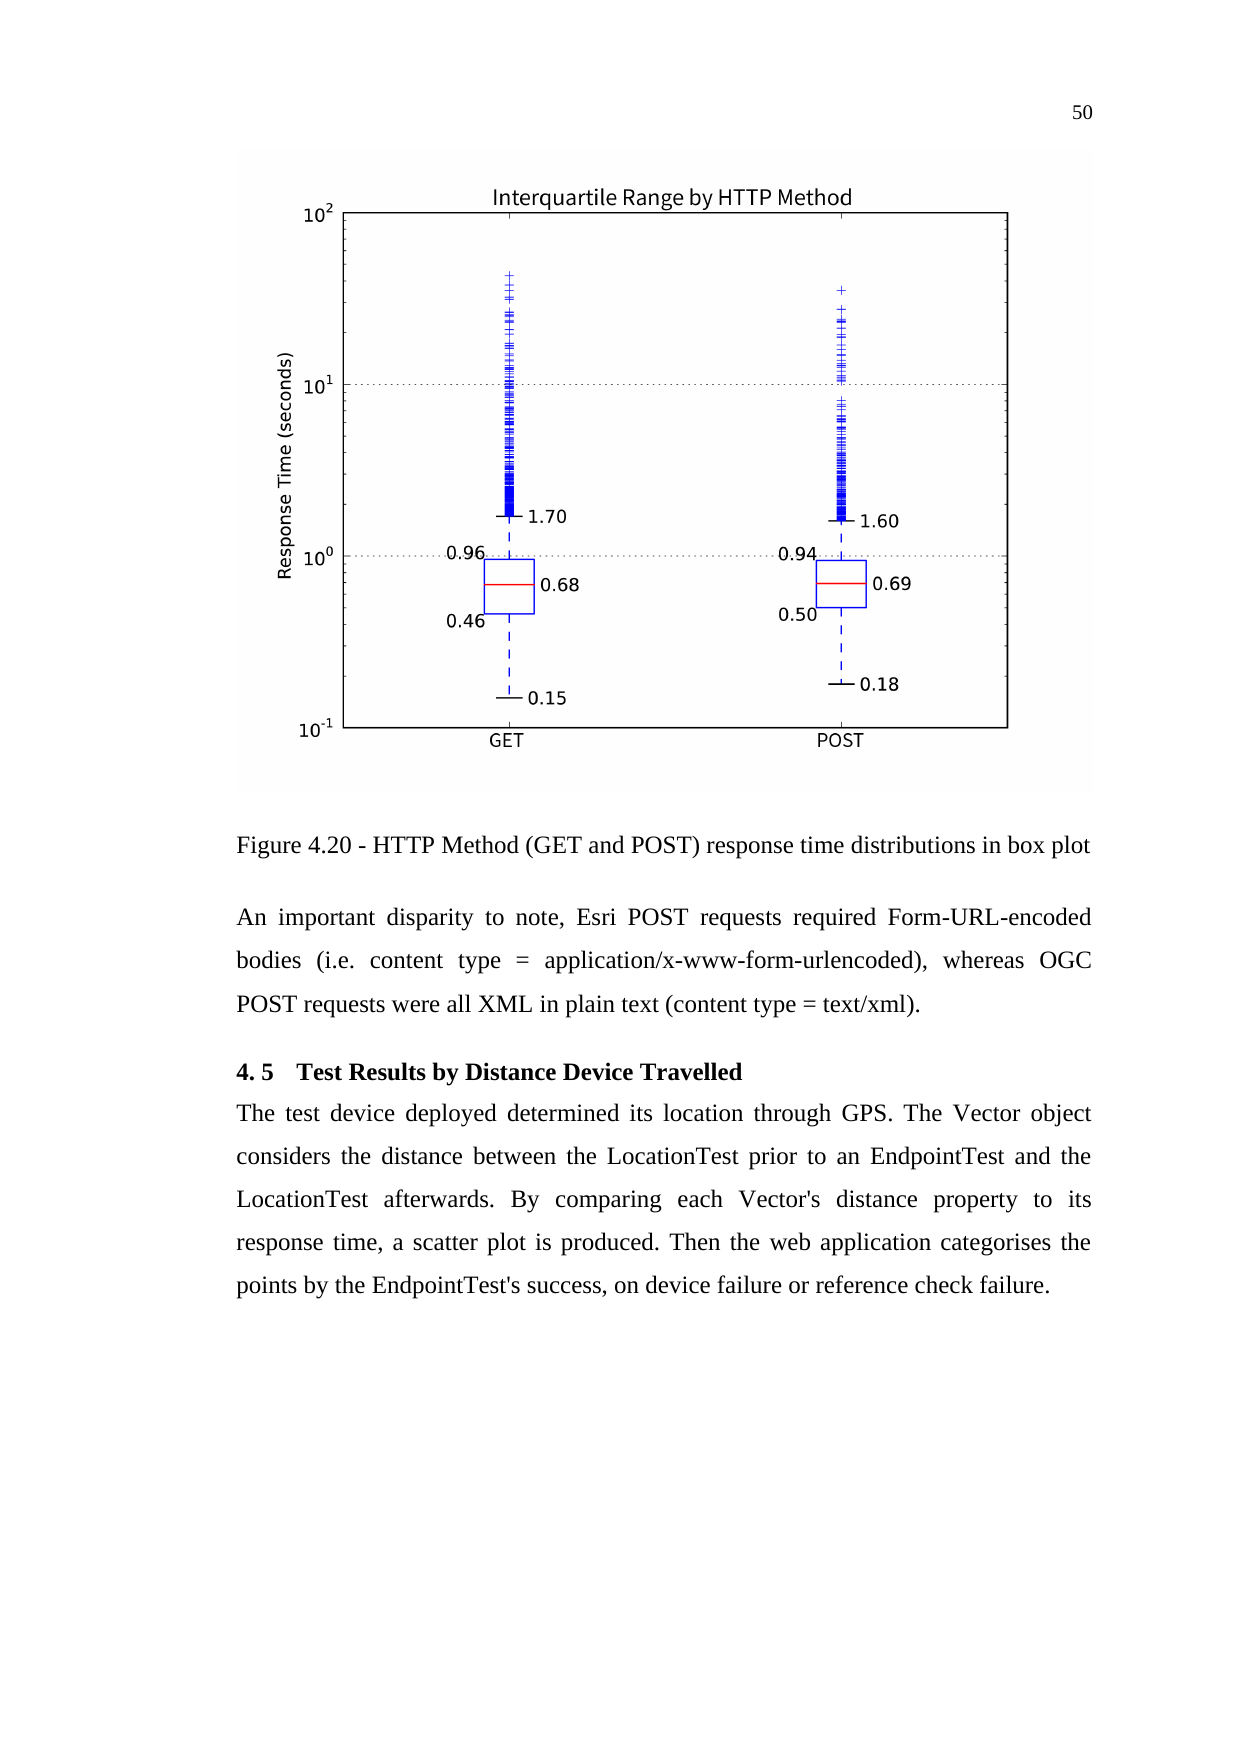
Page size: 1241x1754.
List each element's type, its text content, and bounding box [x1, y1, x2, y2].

subtitle Test Results by Distance Device Travelled [236, 1057, 1092, 1086]
text An important disparity to note, Esri POST requests required Form-URL-encoded bodies (i.e. content type = application/x-www-form-urlencoded), whereas OGC POST requests were all XML in plain text (content type = text/xml). [236, 902, 1092, 1017]
picture [236, 149, 1093, 792]
text The test device deployed determined its location through GPS. The Vector object considers the distance between the LocationTest prior to an EndpointTest and the LocationTest afterwards. By comparing each Vector's distance property to its response time, a scatter plot is produced. Then the web application categorises the points by the EndpointTest's success, on device failure or reference check failure. [236, 1098, 1092, 1299]
